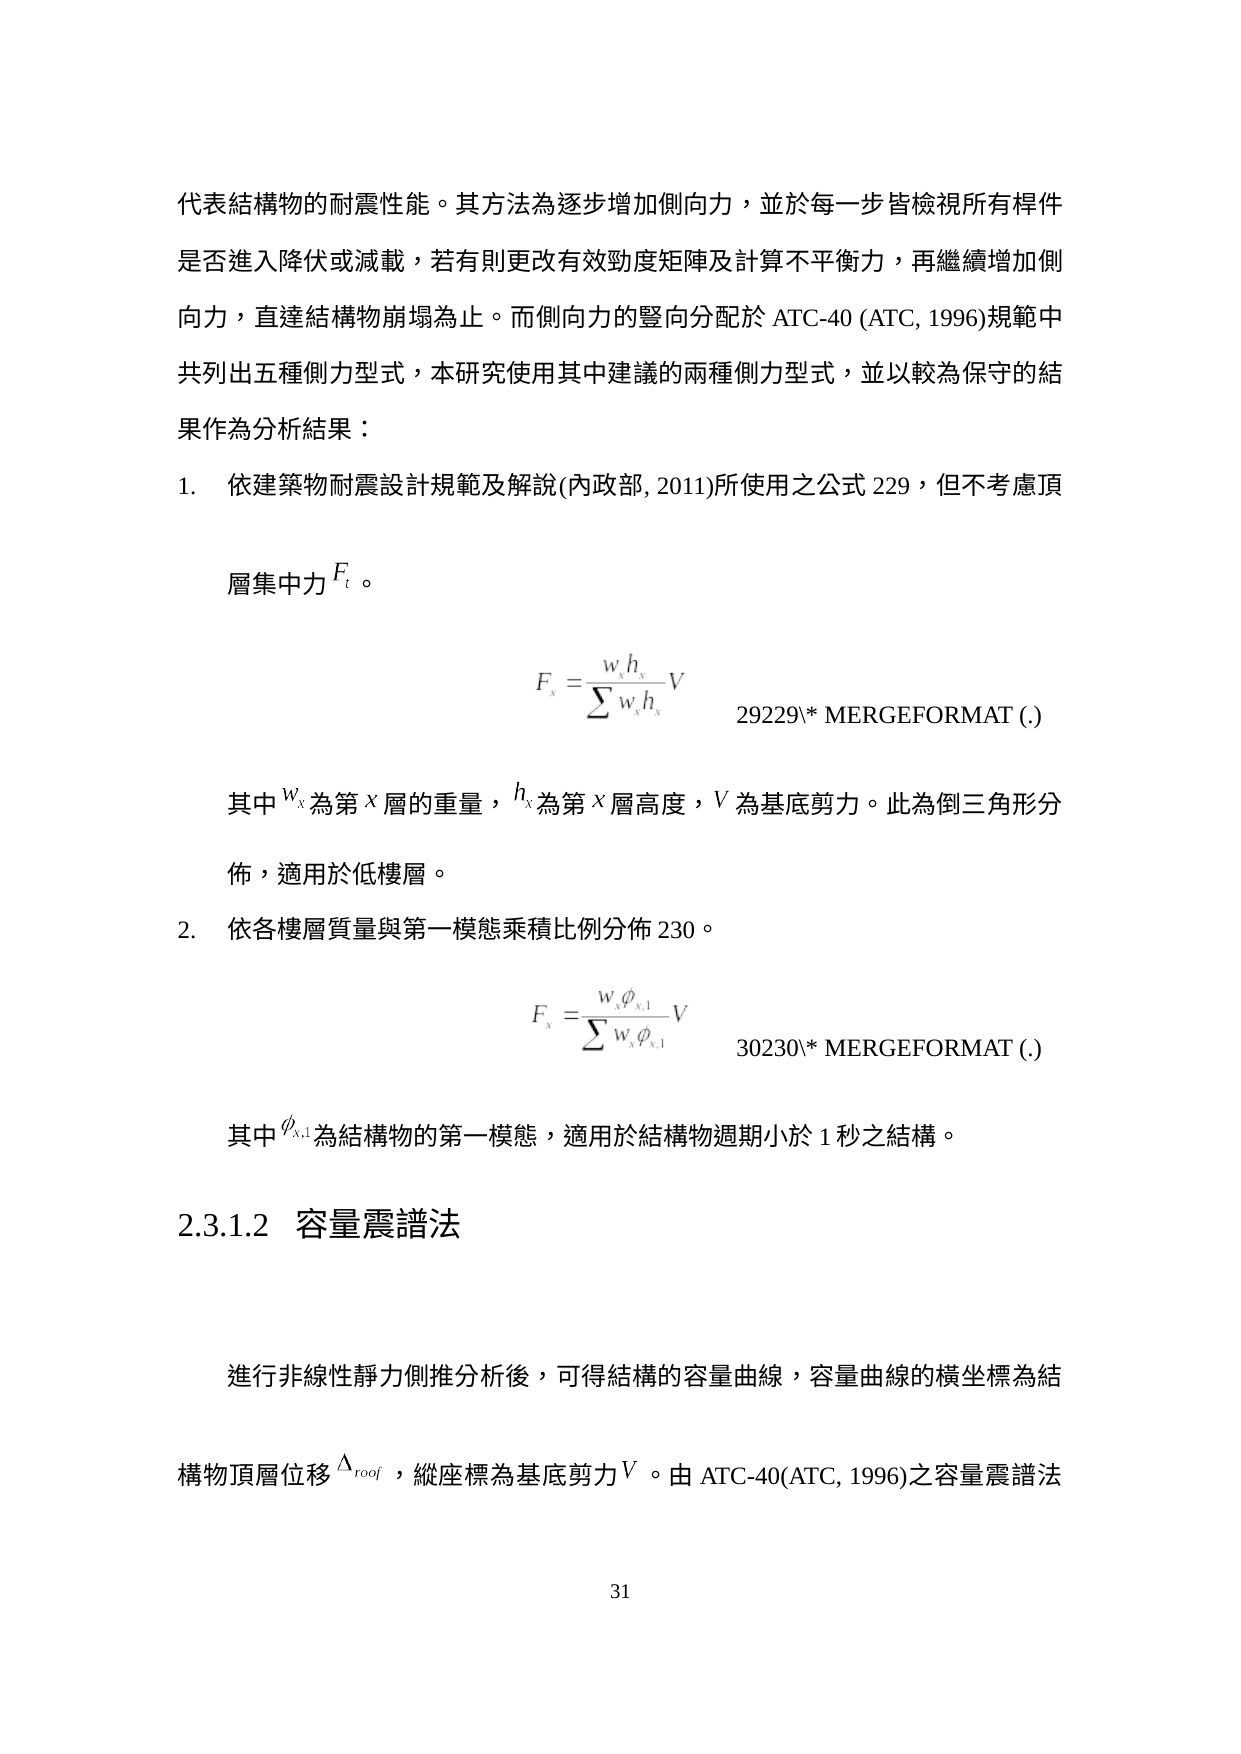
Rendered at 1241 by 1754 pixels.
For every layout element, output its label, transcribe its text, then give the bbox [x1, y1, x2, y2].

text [177, 184, 1063, 447]
list 依各樓層質量與第一模態乘積比例分佈。 [177, 909, 1063, 947]
text 其中為結構物的第一模態，適用於結構物週期小於1秒之結構。 [227, 1092, 1063, 1167]
list 依建築物耐震設計規範及解說(內政部, 2011)所使用之公式，但不考慮頂層集中力。 [177, 465, 1063, 615]
text 其中為第層的重量，為第層高度，為基底剪力。此為倒三角形分佈，適用於低樓層。 [227, 760, 1063, 891]
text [177, 1356, 1063, 1506]
subtitle 容量震譜法 [177, 1185, 1063, 1260]
